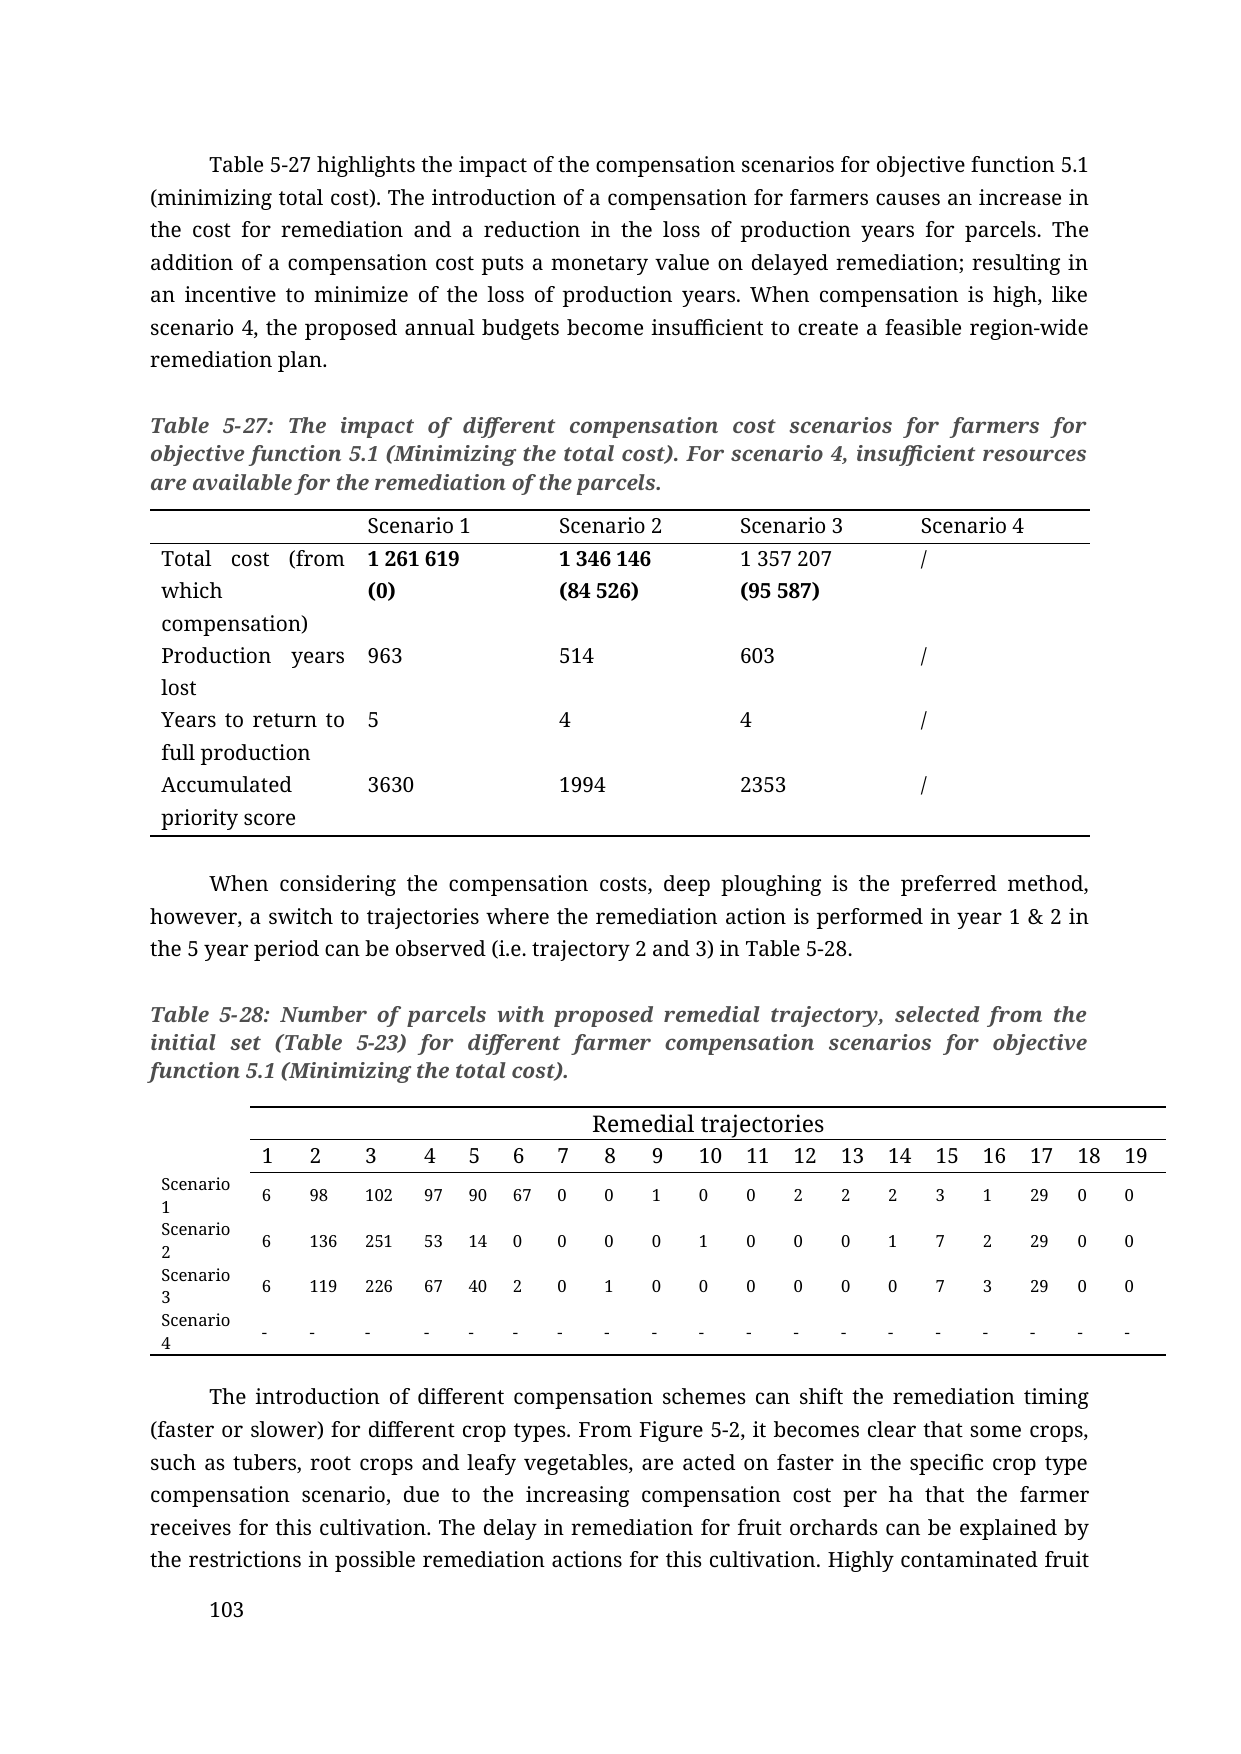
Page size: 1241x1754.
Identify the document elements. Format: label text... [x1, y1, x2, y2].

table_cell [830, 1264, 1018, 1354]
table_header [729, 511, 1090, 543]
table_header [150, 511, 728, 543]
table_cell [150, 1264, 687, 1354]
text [150, 1382, 1090, 1574]
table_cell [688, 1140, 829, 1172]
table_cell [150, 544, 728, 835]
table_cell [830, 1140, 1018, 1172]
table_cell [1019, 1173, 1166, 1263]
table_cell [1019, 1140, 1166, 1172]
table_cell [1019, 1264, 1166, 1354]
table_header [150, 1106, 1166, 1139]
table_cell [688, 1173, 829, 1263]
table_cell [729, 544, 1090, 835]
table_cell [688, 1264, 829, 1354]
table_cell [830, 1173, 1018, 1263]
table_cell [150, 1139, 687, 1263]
